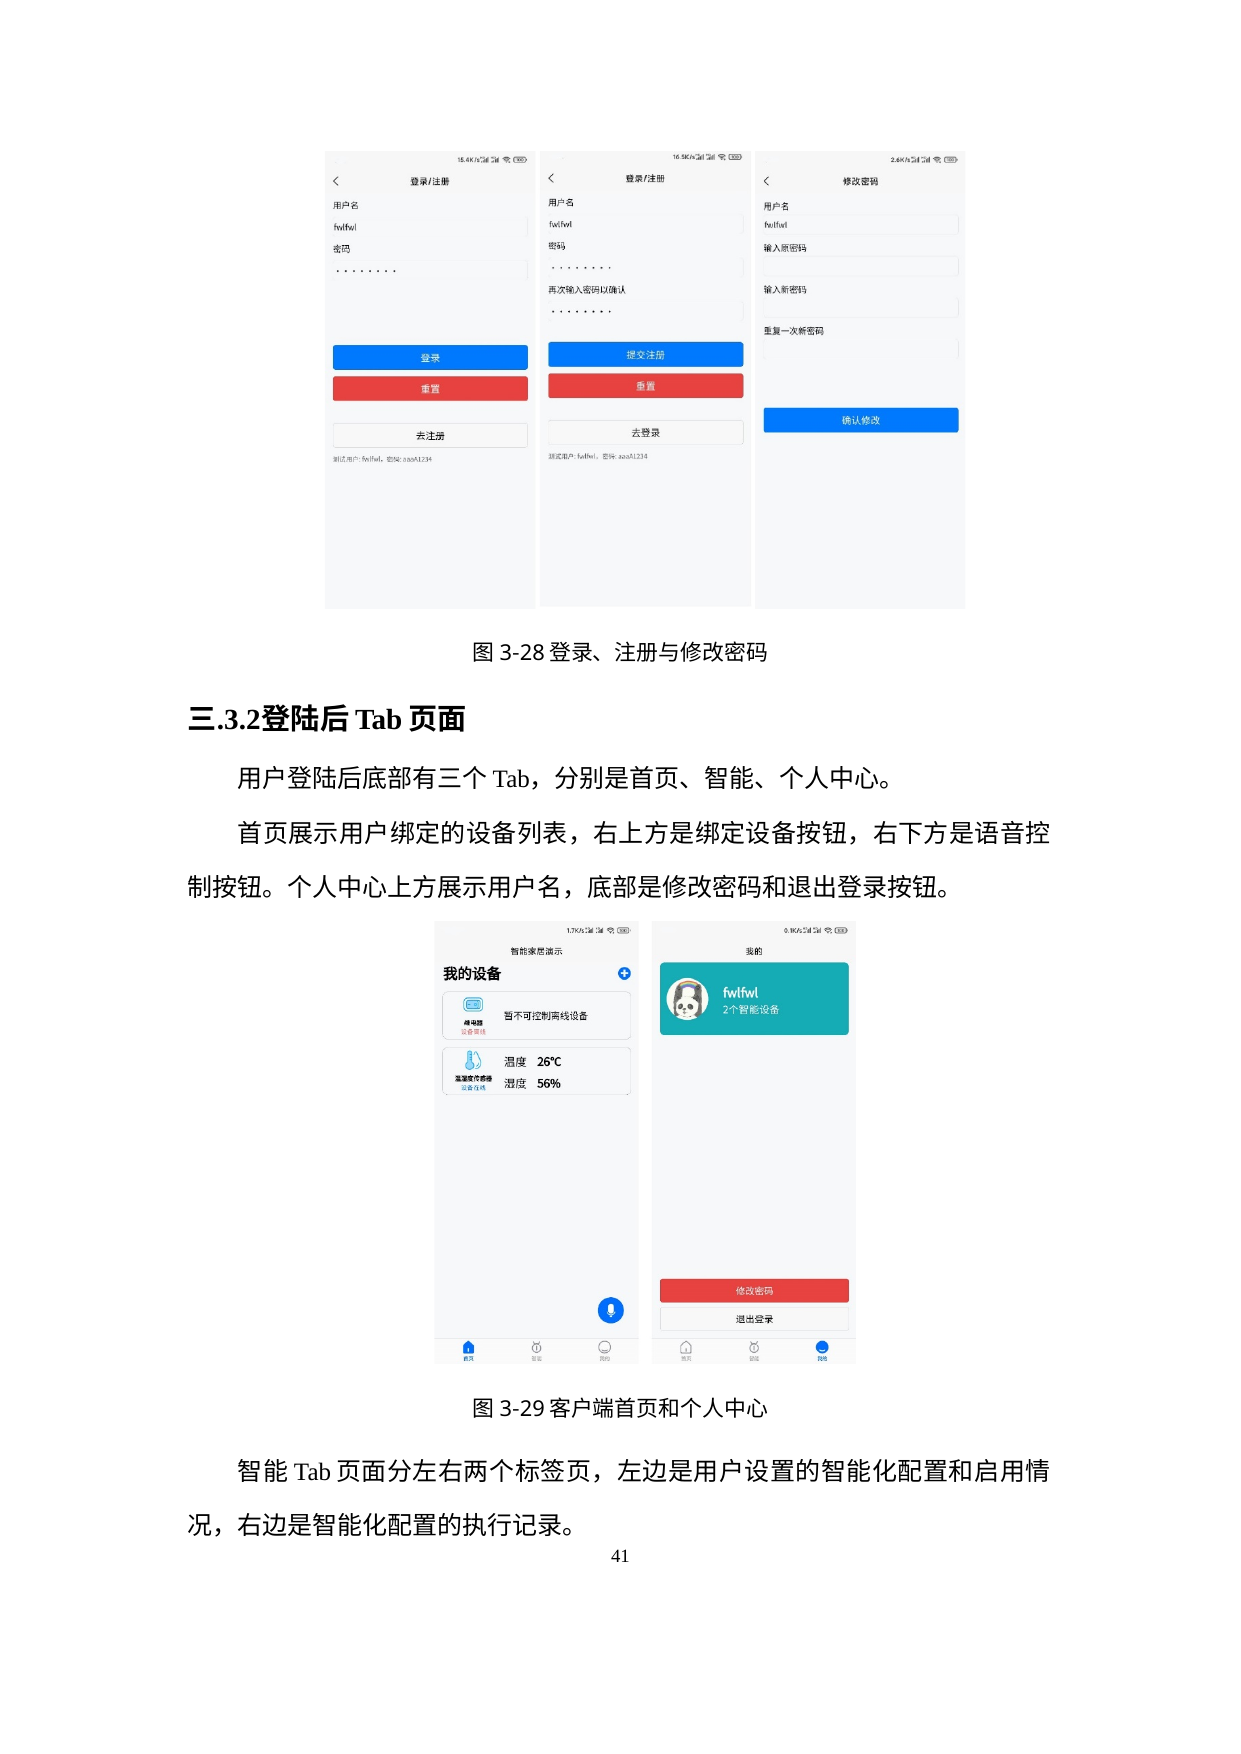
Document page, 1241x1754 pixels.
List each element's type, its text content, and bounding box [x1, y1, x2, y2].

picture [434, 921, 856, 1364]
text 用户登陆后底部有三个Tab，分别是首页、智能、个人中心。 [187, 759, 1053, 795]
text 智能Tab页面分左右两个标签页，左边是用户设置的智能化配置和启用情况，右边是智能化配置的执行记录。 [187, 1451, 1053, 1542]
subtitle 登陆后Tab页面 [187, 695, 1053, 737]
text 首页展示用户绑定的设备列表，右上方是绑定设备按钮，右下方是语音控制按钮。个人中心上方展示用户名，底部是修改密码和退出登录按钮。 [187, 813, 1053, 904]
picture [324, 151, 966, 609]
